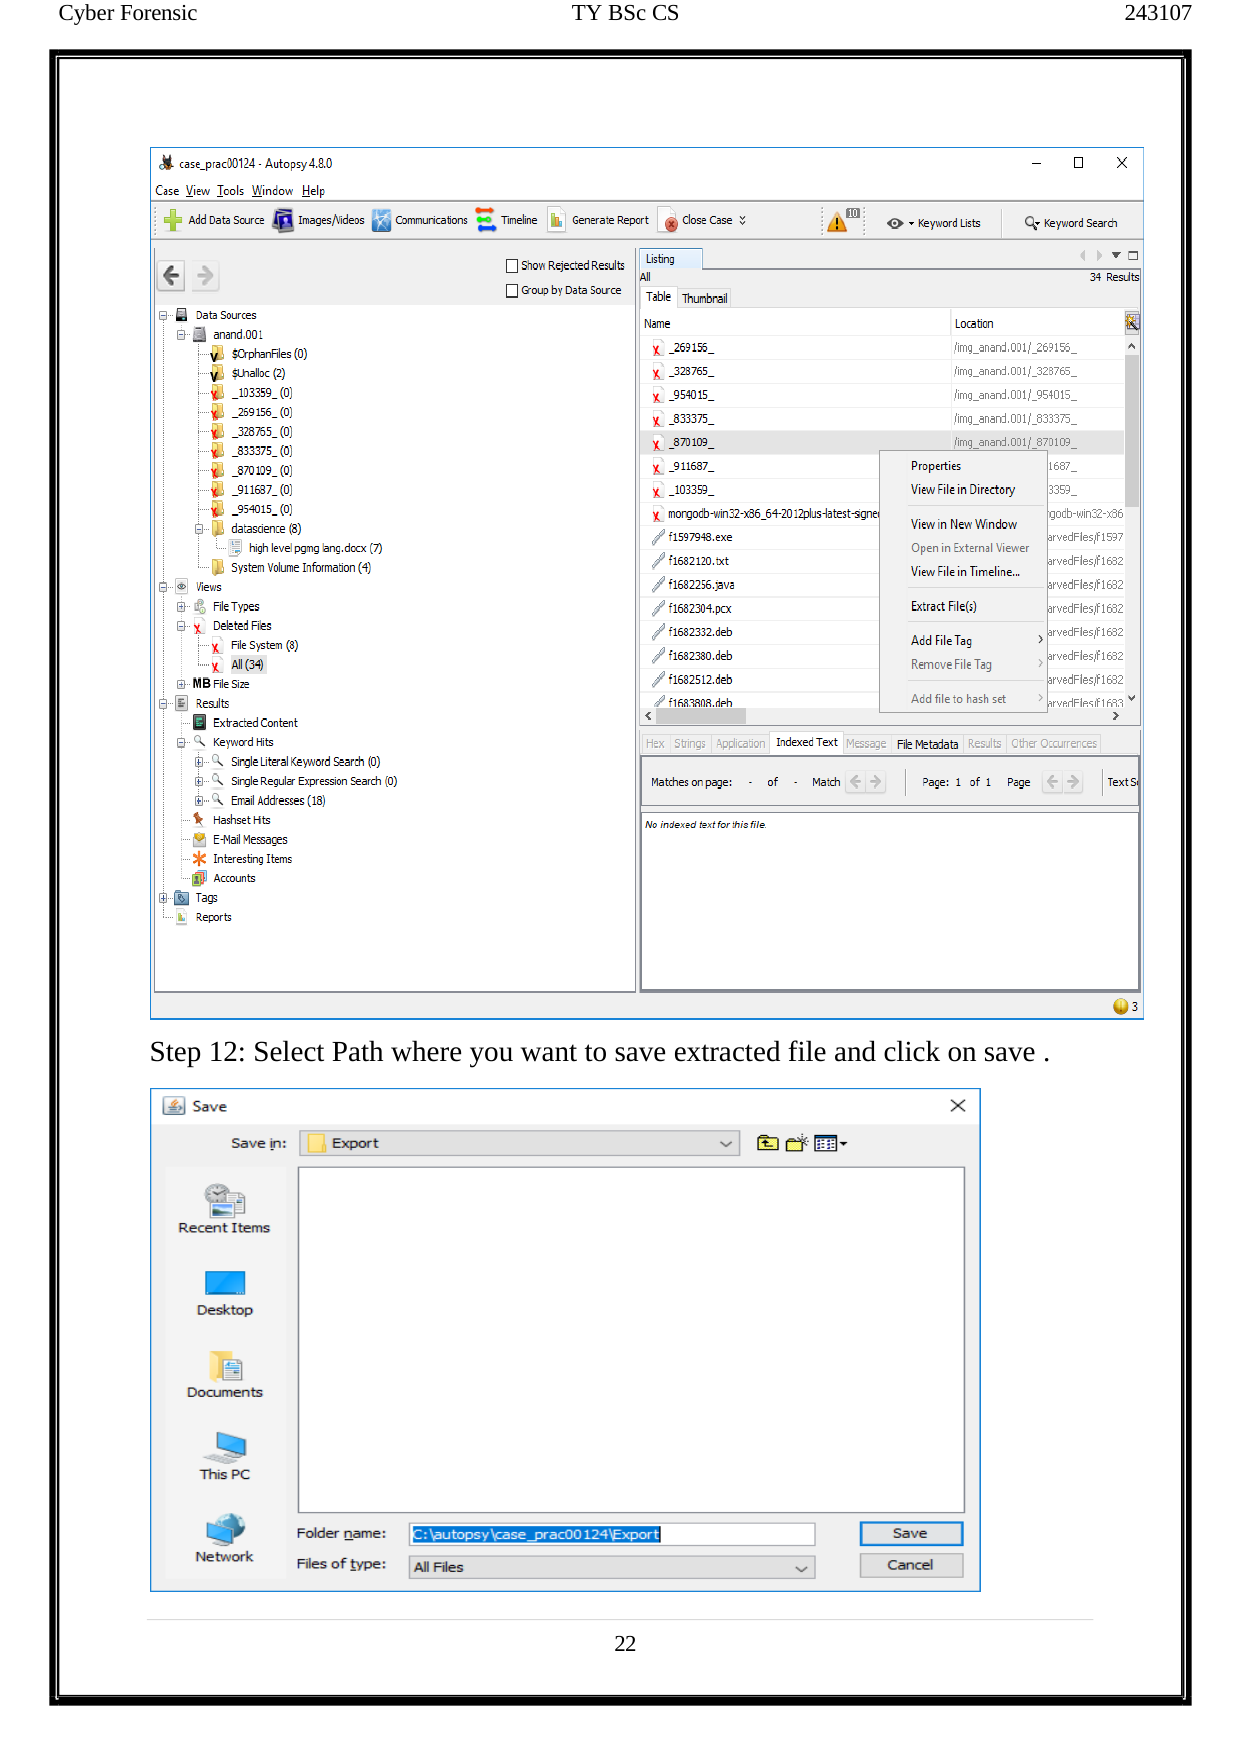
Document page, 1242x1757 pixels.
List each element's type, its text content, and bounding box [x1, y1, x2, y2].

picture [150, 147, 1144, 1020]
picture [150, 1088, 981, 1592]
text Step 12: Select Path where you want to save extracted file and click on save . [149, 1034, 1104, 1068]
